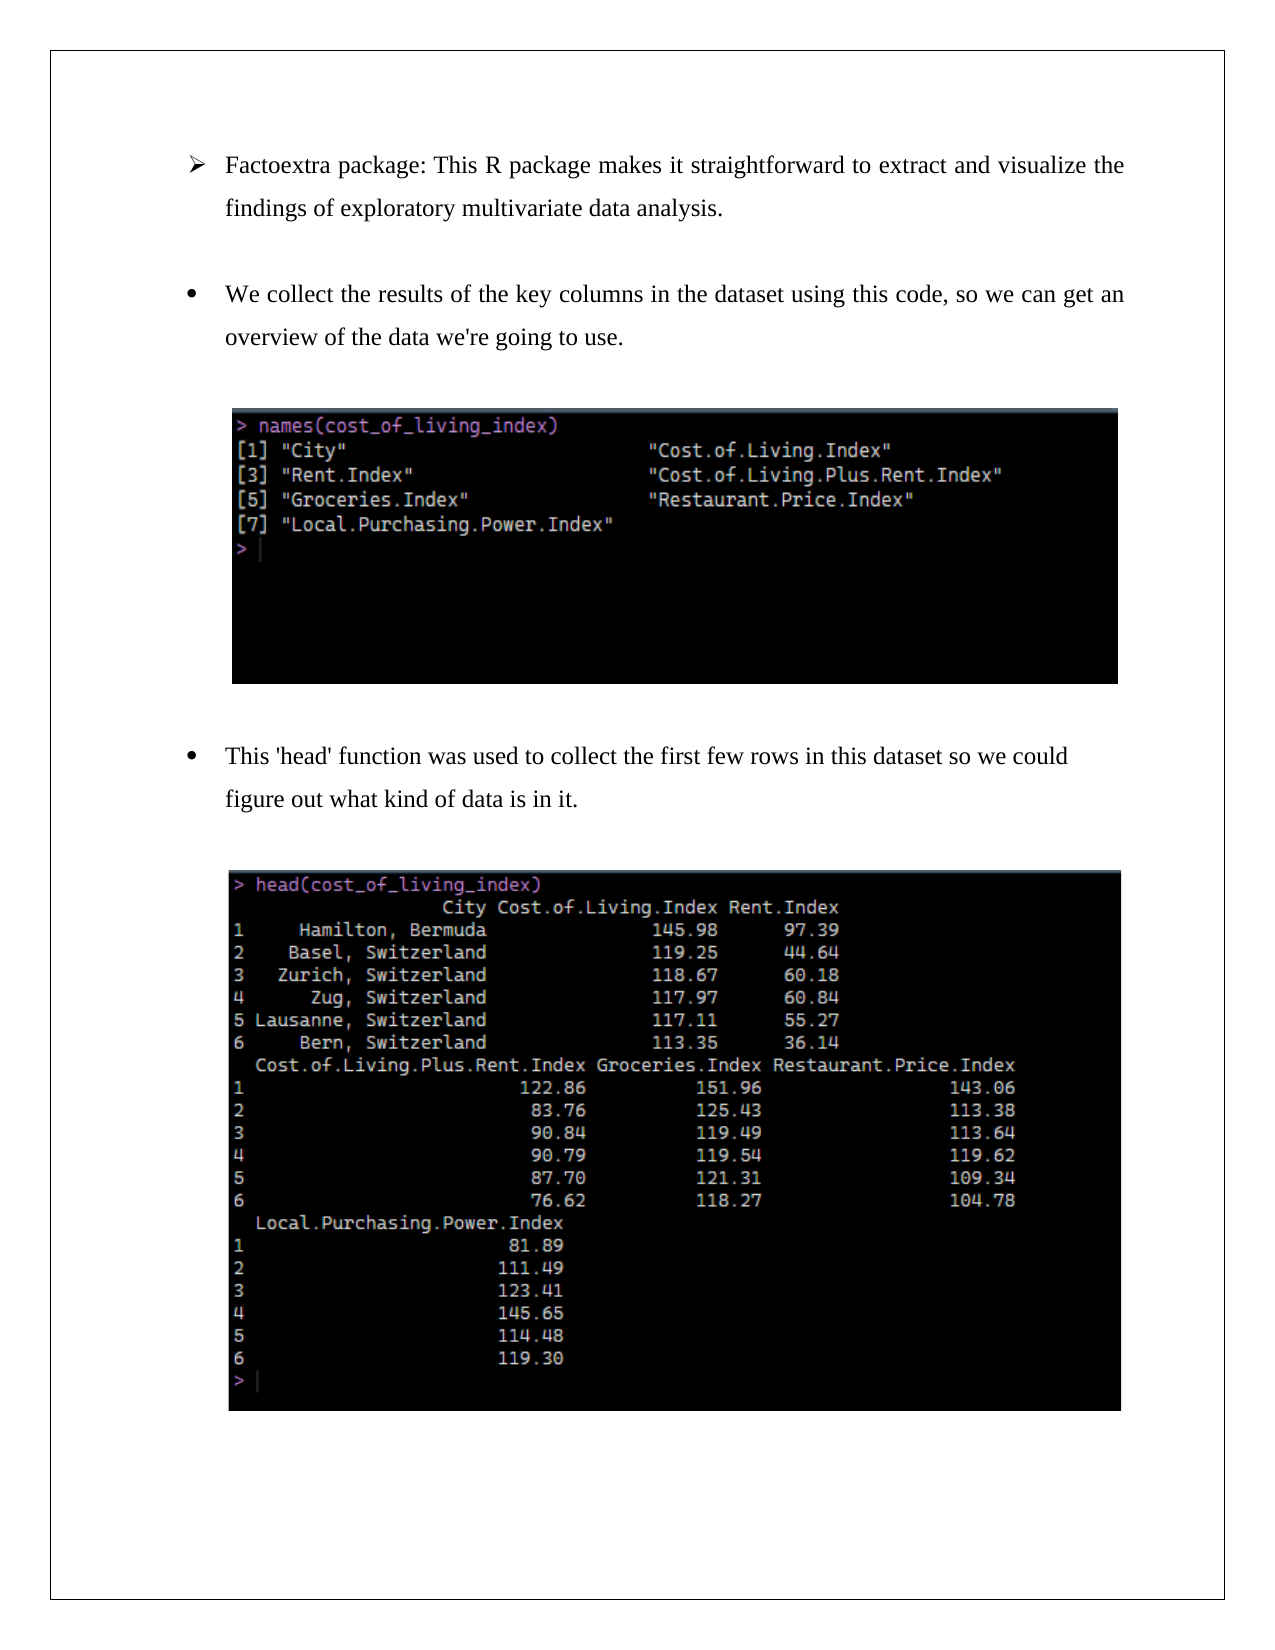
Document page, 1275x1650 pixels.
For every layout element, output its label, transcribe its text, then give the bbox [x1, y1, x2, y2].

picture [232, 408, 1118, 684]
list This 'head' function was used to collect the first few rows in this dataset so we could figure out what kind of data is in it. [187, 741, 1125, 813]
picture [228, 870, 1122, 1411]
list We collect the results of the key columns in the dataset using this code, so we can get an overview of the data we're going to use. [187, 279, 1125, 351]
list Factoextra package: This R package makes it straightforward to extract and visualize the findings of exploratory multivariate data analysis. [187, 150, 1125, 222]
